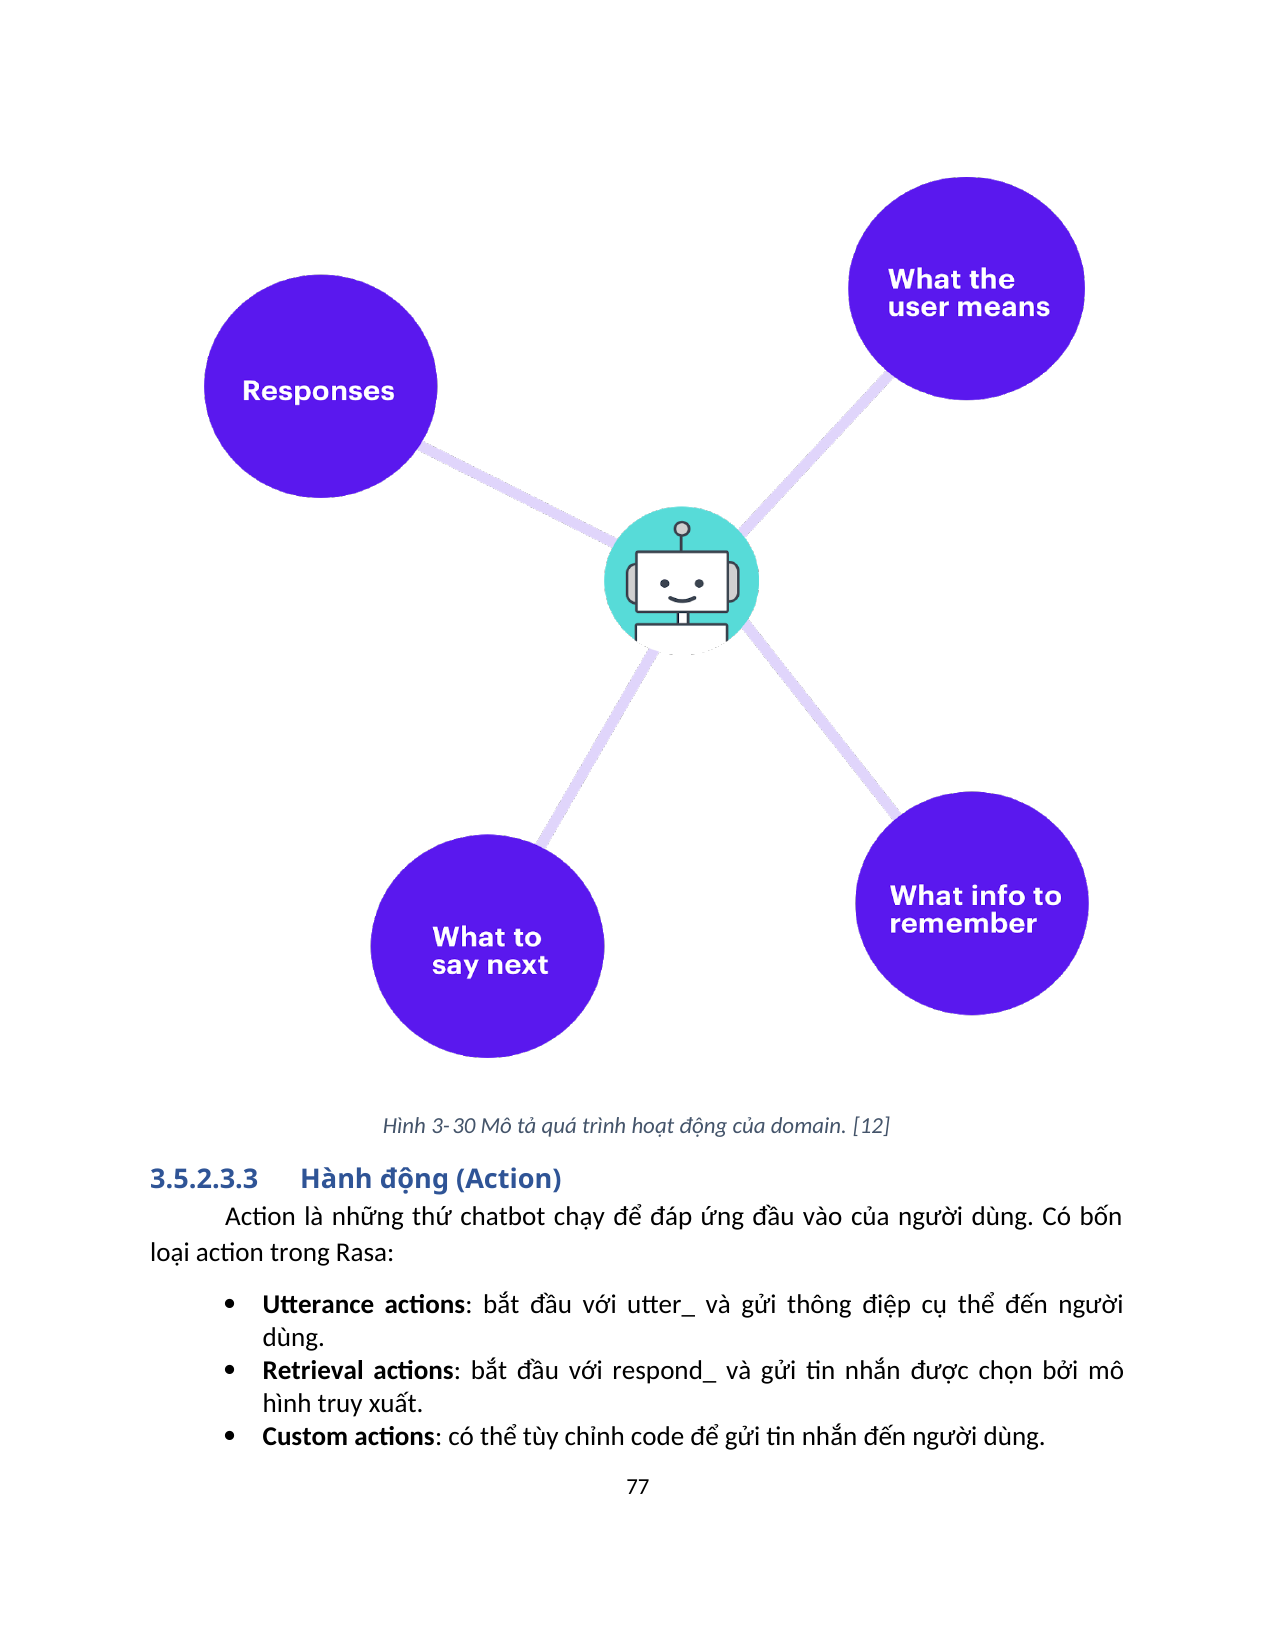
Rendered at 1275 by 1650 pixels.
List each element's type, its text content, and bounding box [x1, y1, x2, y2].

list Utterance actions: bắt đầu với utter_ và gửi thông điệp cụ thể đến người dùng. [225, 1287, 1125, 1353]
subtitle Hành động (Action) [150, 1160, 1125, 1197]
text Action là những thứ chatbot chạy để đáp ứng đầu vào của người dùng. Có bốn loại action trong Rasa: [150, 1199, 1125, 1268]
text Hình 3-18 Mô tả quá trình hoạt động của domain. [150, 1111, 1125, 1139]
picture [150, 150, 1169, 1092]
list Retrieval actions: bắt đầu với respond_ và gửi tin nhắn được chọn bởi mô hình truy xuất. [225, 1353, 1125, 1419]
list Custom actions: có thể tùy chỉnh code để gửi tin nhắn đến người dùng. [225, 1419, 1125, 1453]
